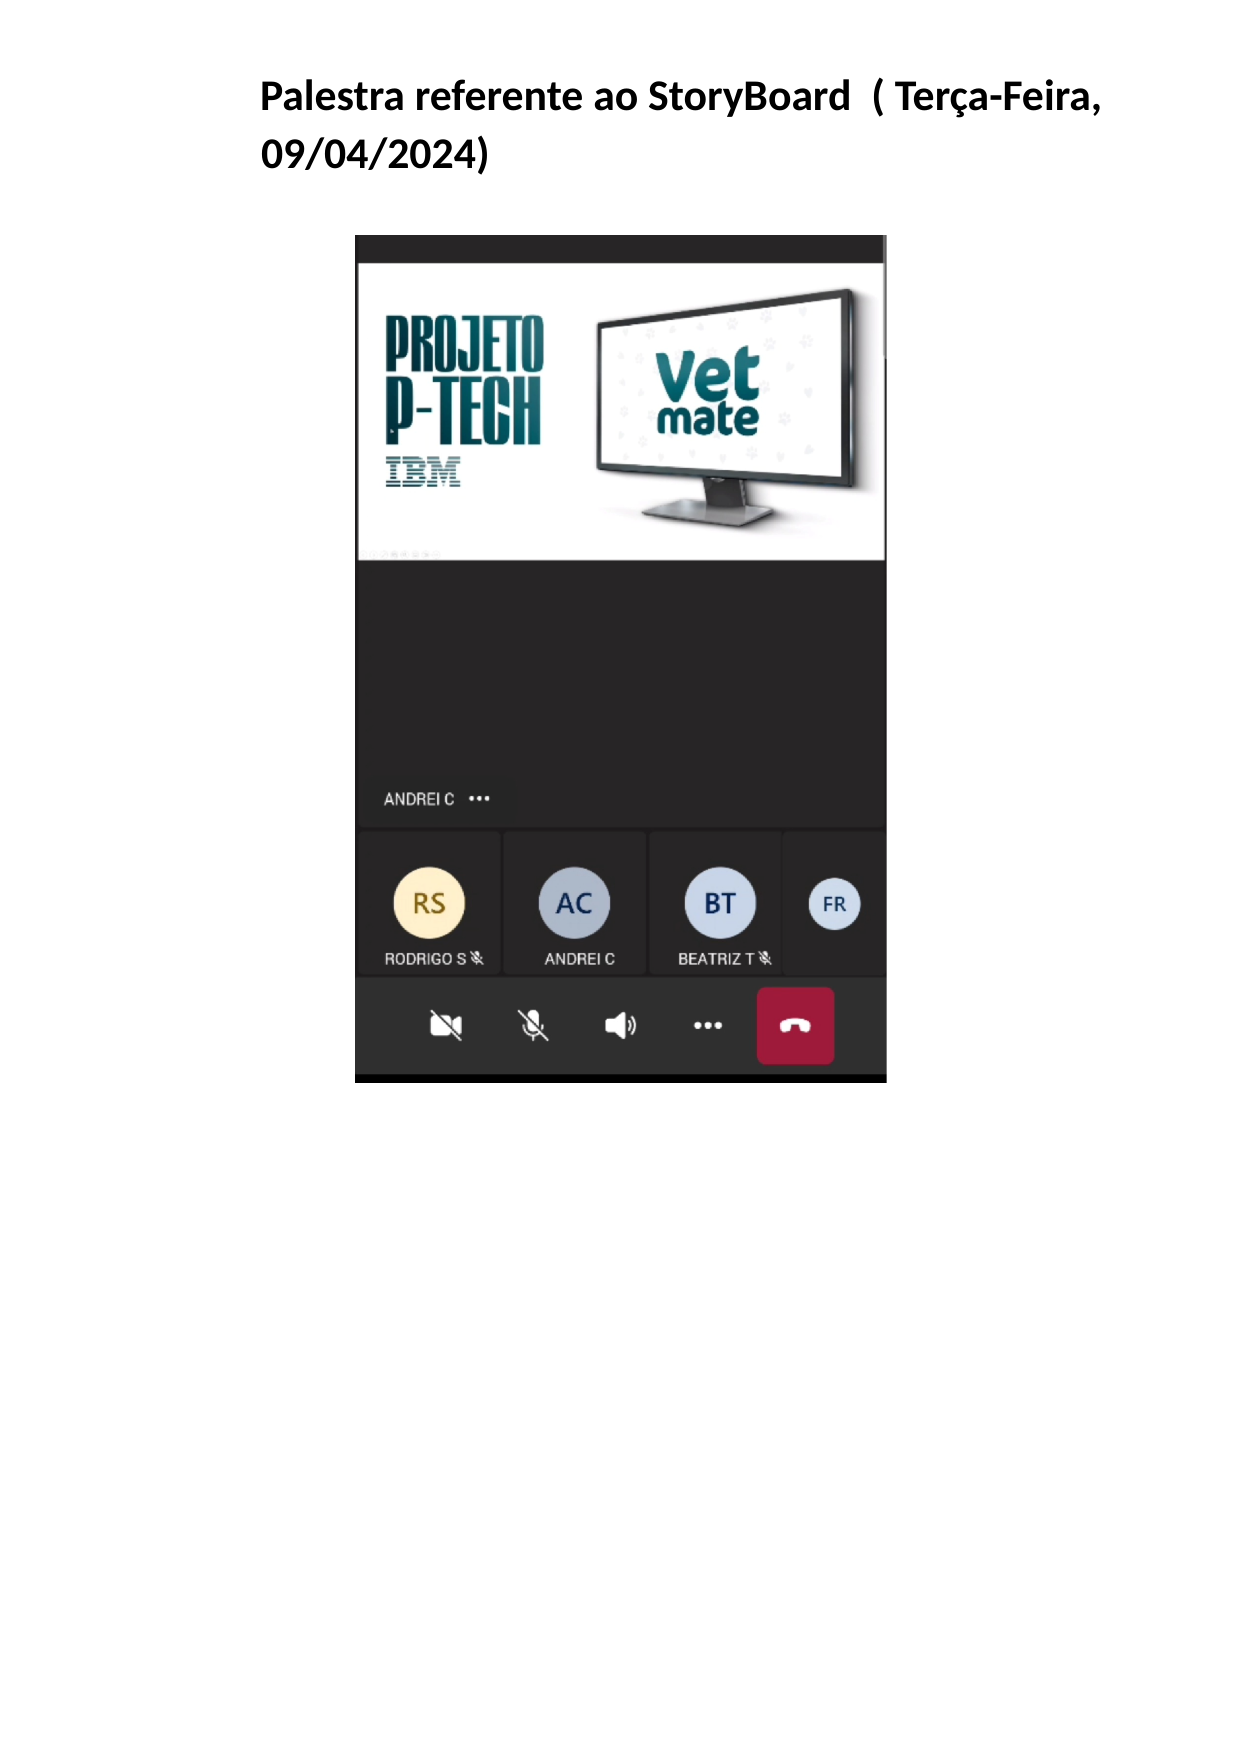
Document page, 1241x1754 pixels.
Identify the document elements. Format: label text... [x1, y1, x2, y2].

subtitle Palestra referente ao StoryBoard ( Terça-Feira, 09/04/2024) [260, 68, 1175, 179]
picture [354, 234, 887, 1083]
